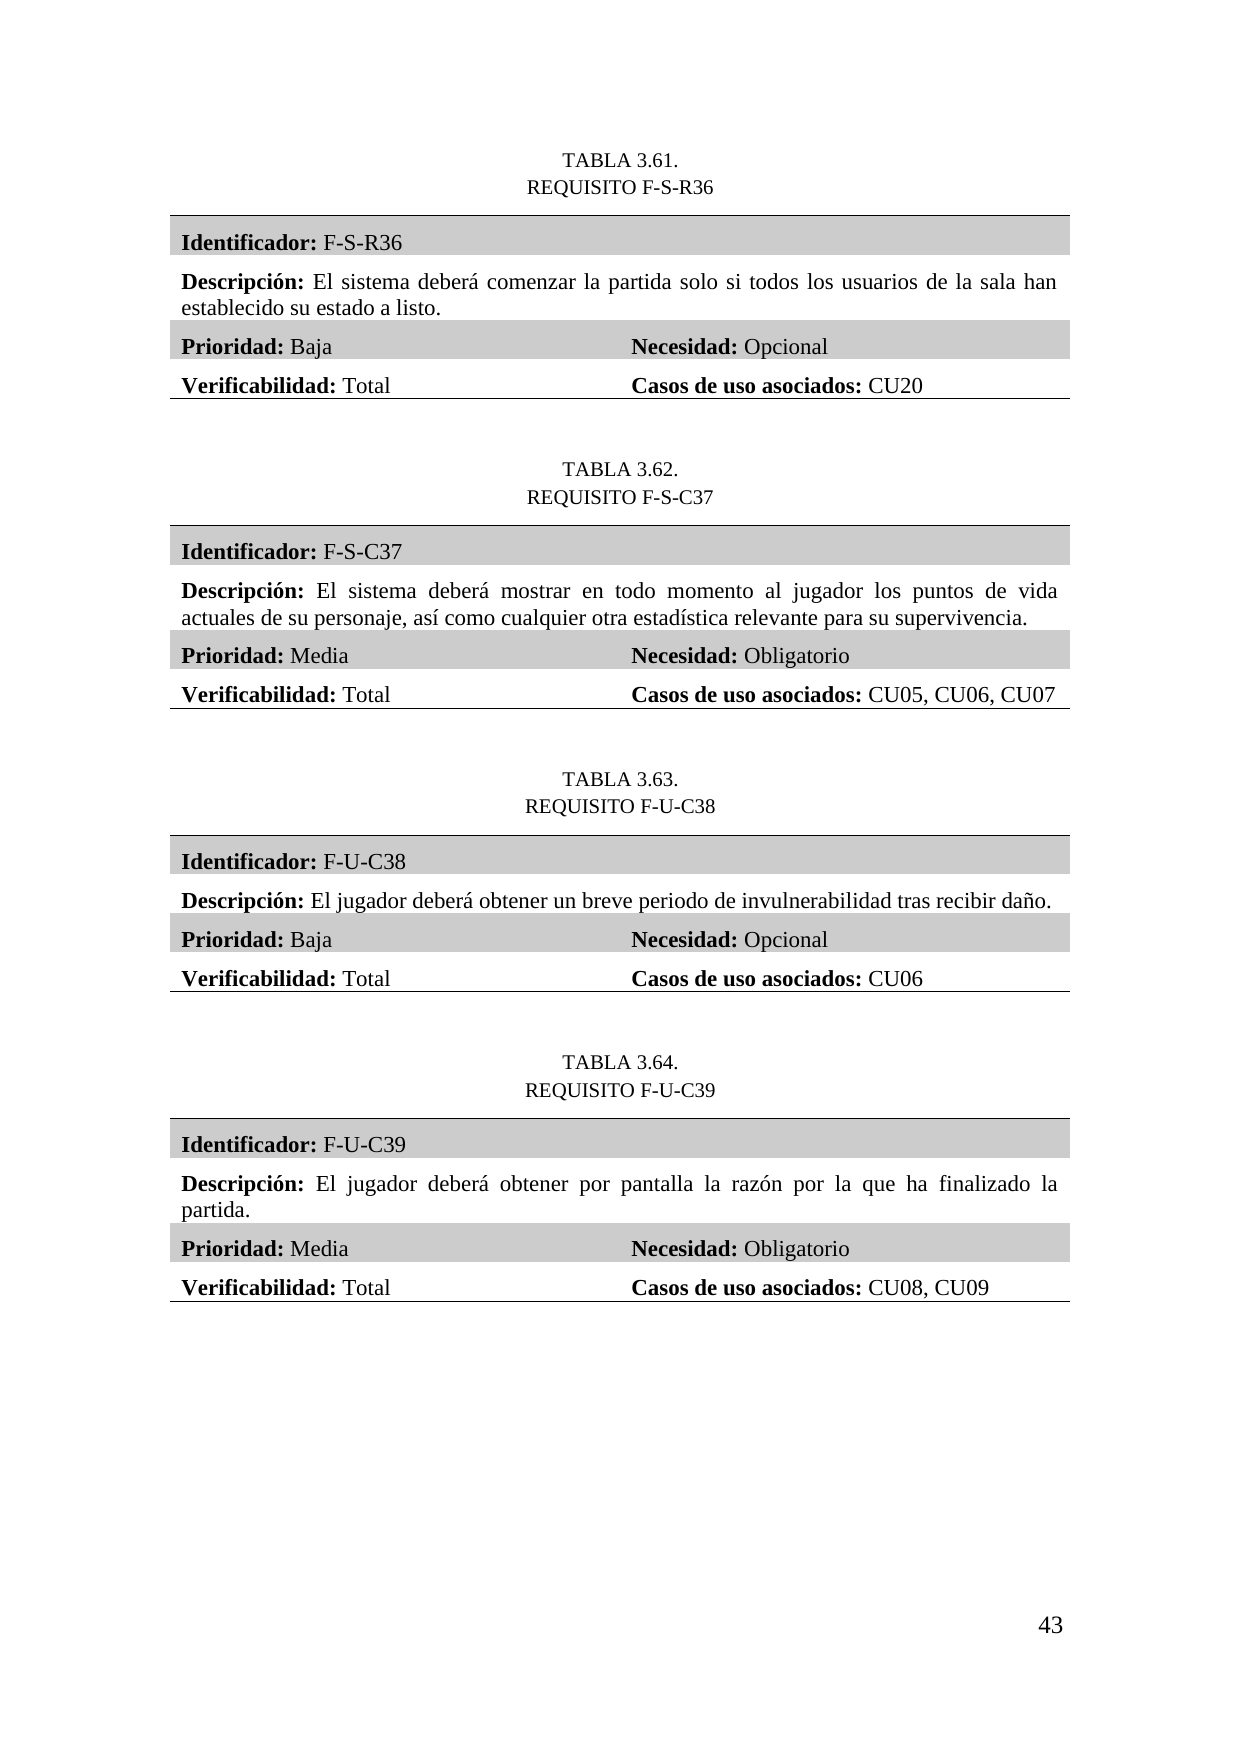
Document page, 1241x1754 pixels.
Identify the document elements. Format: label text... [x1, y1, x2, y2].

table_cell Casos de uso asociados: CU06 [620, 952, 1070, 991]
table_cell Descripción: El sistema deberá mostrar en todo momento al jugador los puntos de vida actuales de su personaje, así como cualquier otra estadística relevante para su supervivencia. [170, 565, 1070, 630]
table_cell Necesidad: Obligatorio [620, 1223, 1070, 1262]
table_cell Verificabilidad: Total [170, 952, 620, 991]
table_cell Necesidad: Opcional [620, 913, 1070, 952]
table_cell Prioridad: Baja [170, 320, 620, 359]
table_cell Necesidad: Obligatorio [620, 630, 1070, 669]
table_header Identificador: F-U-C38 [170, 836, 1070, 874]
table_header Identificador: F-U-C39 [170, 1119, 1070, 1158]
table_cell Verificabilidad: Total [170, 359, 620, 398]
text Tabla 3.63. Requisito F-U-C38 [177, 767, 1063, 818]
table_cell Verificabilidad: Total [170, 669, 620, 708]
table_cell Casos de uso asociados: CU08, CU09 [620, 1262, 1070, 1301]
table_header Identificador: F-S-C37 [170, 526, 1070, 565]
table_cell Casos de uso asociados: CU05, CU06, CU07 [620, 669, 1070, 708]
text Tabla 3.64. Requisito F-U-C39 [177, 1050, 1063, 1102]
table_cell Verificabilidad: Total [170, 1262, 620, 1301]
table_cell Descripción: El jugador deberá obtener un breve periodo de invulnerabilidad tras recibir daño. [170, 874, 1070, 913]
table_header Identificador: F-S-R36 [170, 216, 1070, 255]
table_cell Prioridad: Media [170, 630, 620, 669]
table_cell Necesidad: Opcional [620, 320, 1070, 359]
text Tabla 3.61. Requisito F-S-R36 [177, 148, 1063, 199]
table_cell Prioridad: Baja [170, 913, 620, 952]
table_cell Casos de uso asociados: CU20 [620, 359, 1070, 398]
table_cell Descripción: El jugador deberá obtener por pantalla la razón por la que ha finalizado la partida. [170, 1158, 1070, 1223]
table_cell Descripción: El sistema deberá comenzar la partida solo si todos los usuarios de la sala han establecido su estado a listo. [170, 255, 1070, 320]
table_cell Prioridad: Media [170, 1223, 620, 1262]
text Tabla 3.62. Requisito F-S-C37 [177, 457, 1063, 509]
